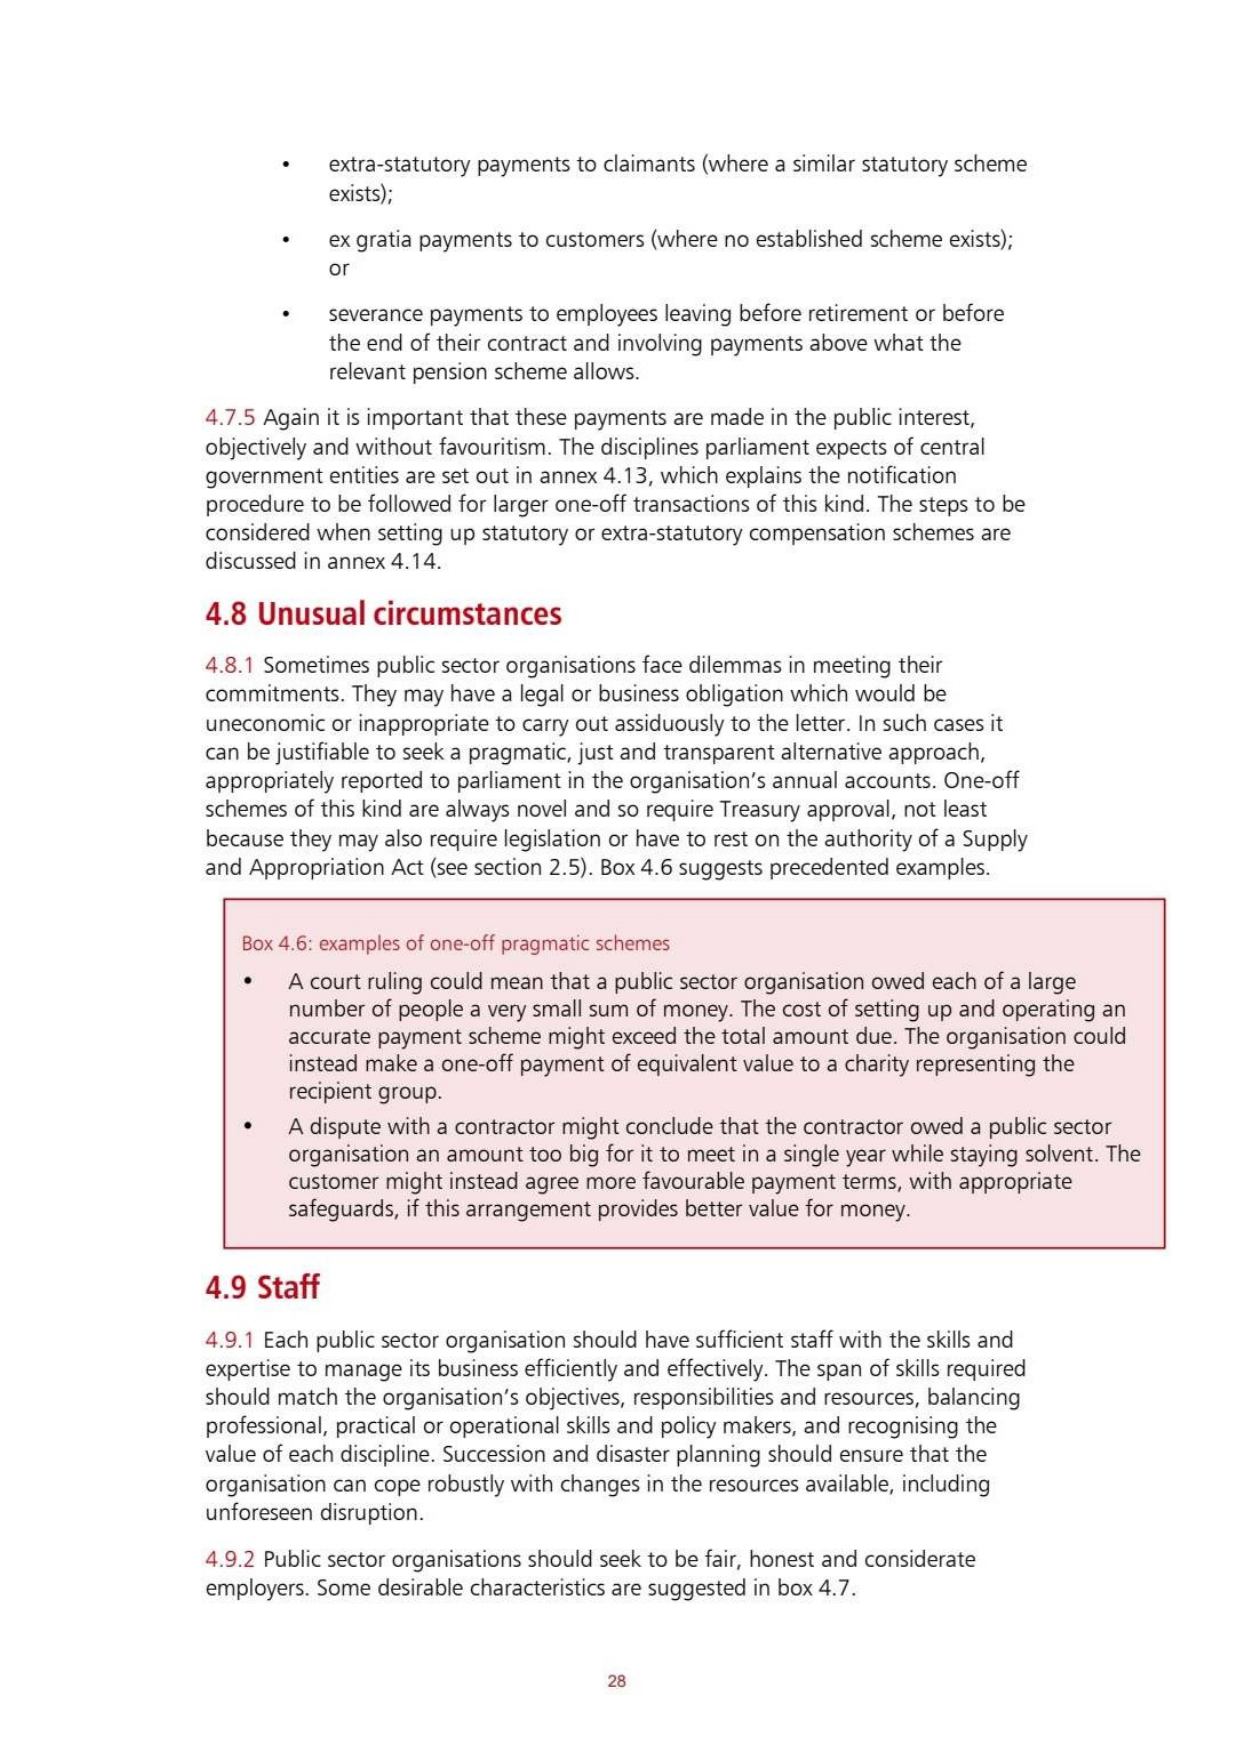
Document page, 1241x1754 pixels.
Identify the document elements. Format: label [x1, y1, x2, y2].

picture [200, 152, 1172, 1696]
